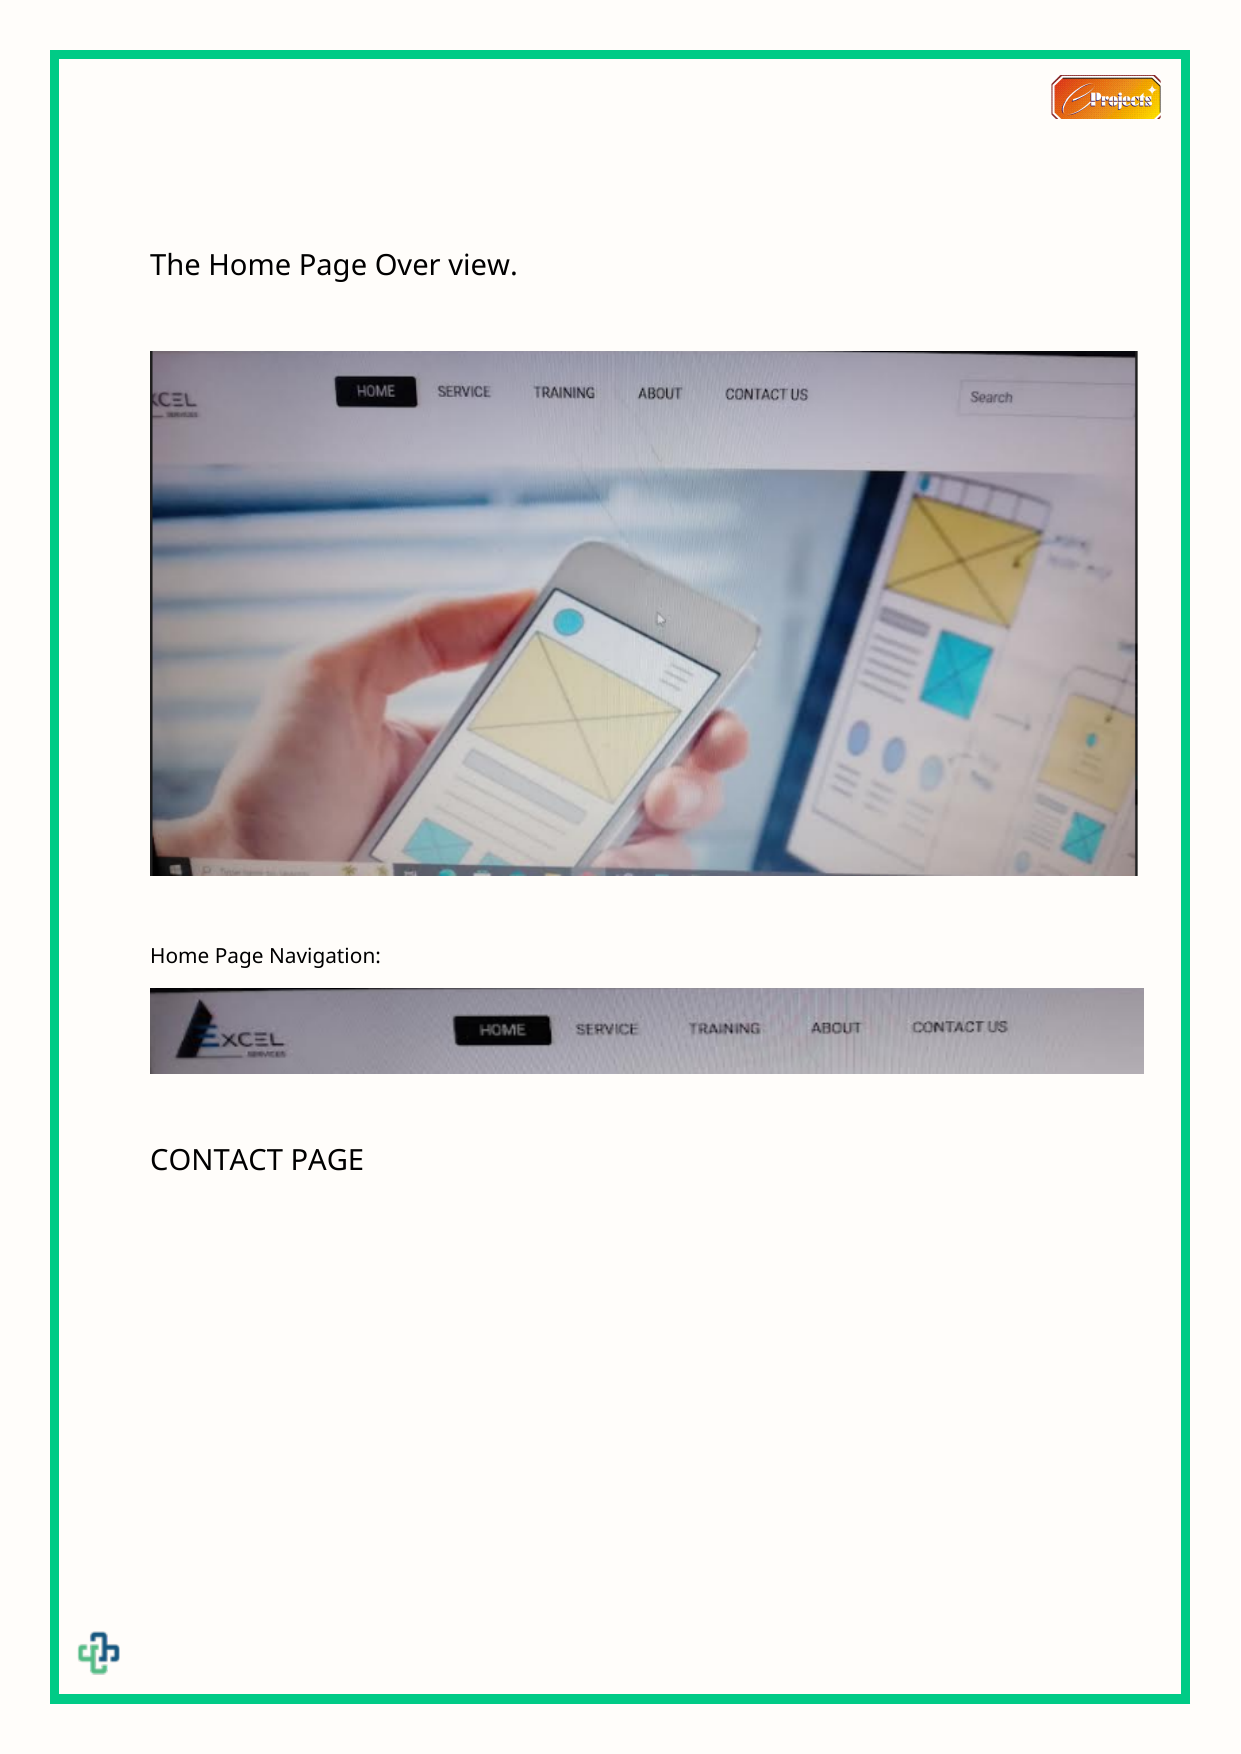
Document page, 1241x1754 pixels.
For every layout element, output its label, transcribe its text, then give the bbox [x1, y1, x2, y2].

text Home Page Navigation: [150, 942, 1090, 970]
picture [1051, 75, 1161, 119]
picture [76, 1630, 119, 1674]
text CONTACT PAGE [150, 1139, 1090, 1179]
picture [150, 988, 1144, 1074]
text The Home Page Over view. [150, 244, 1090, 284]
picture [150, 351, 1138, 876]
